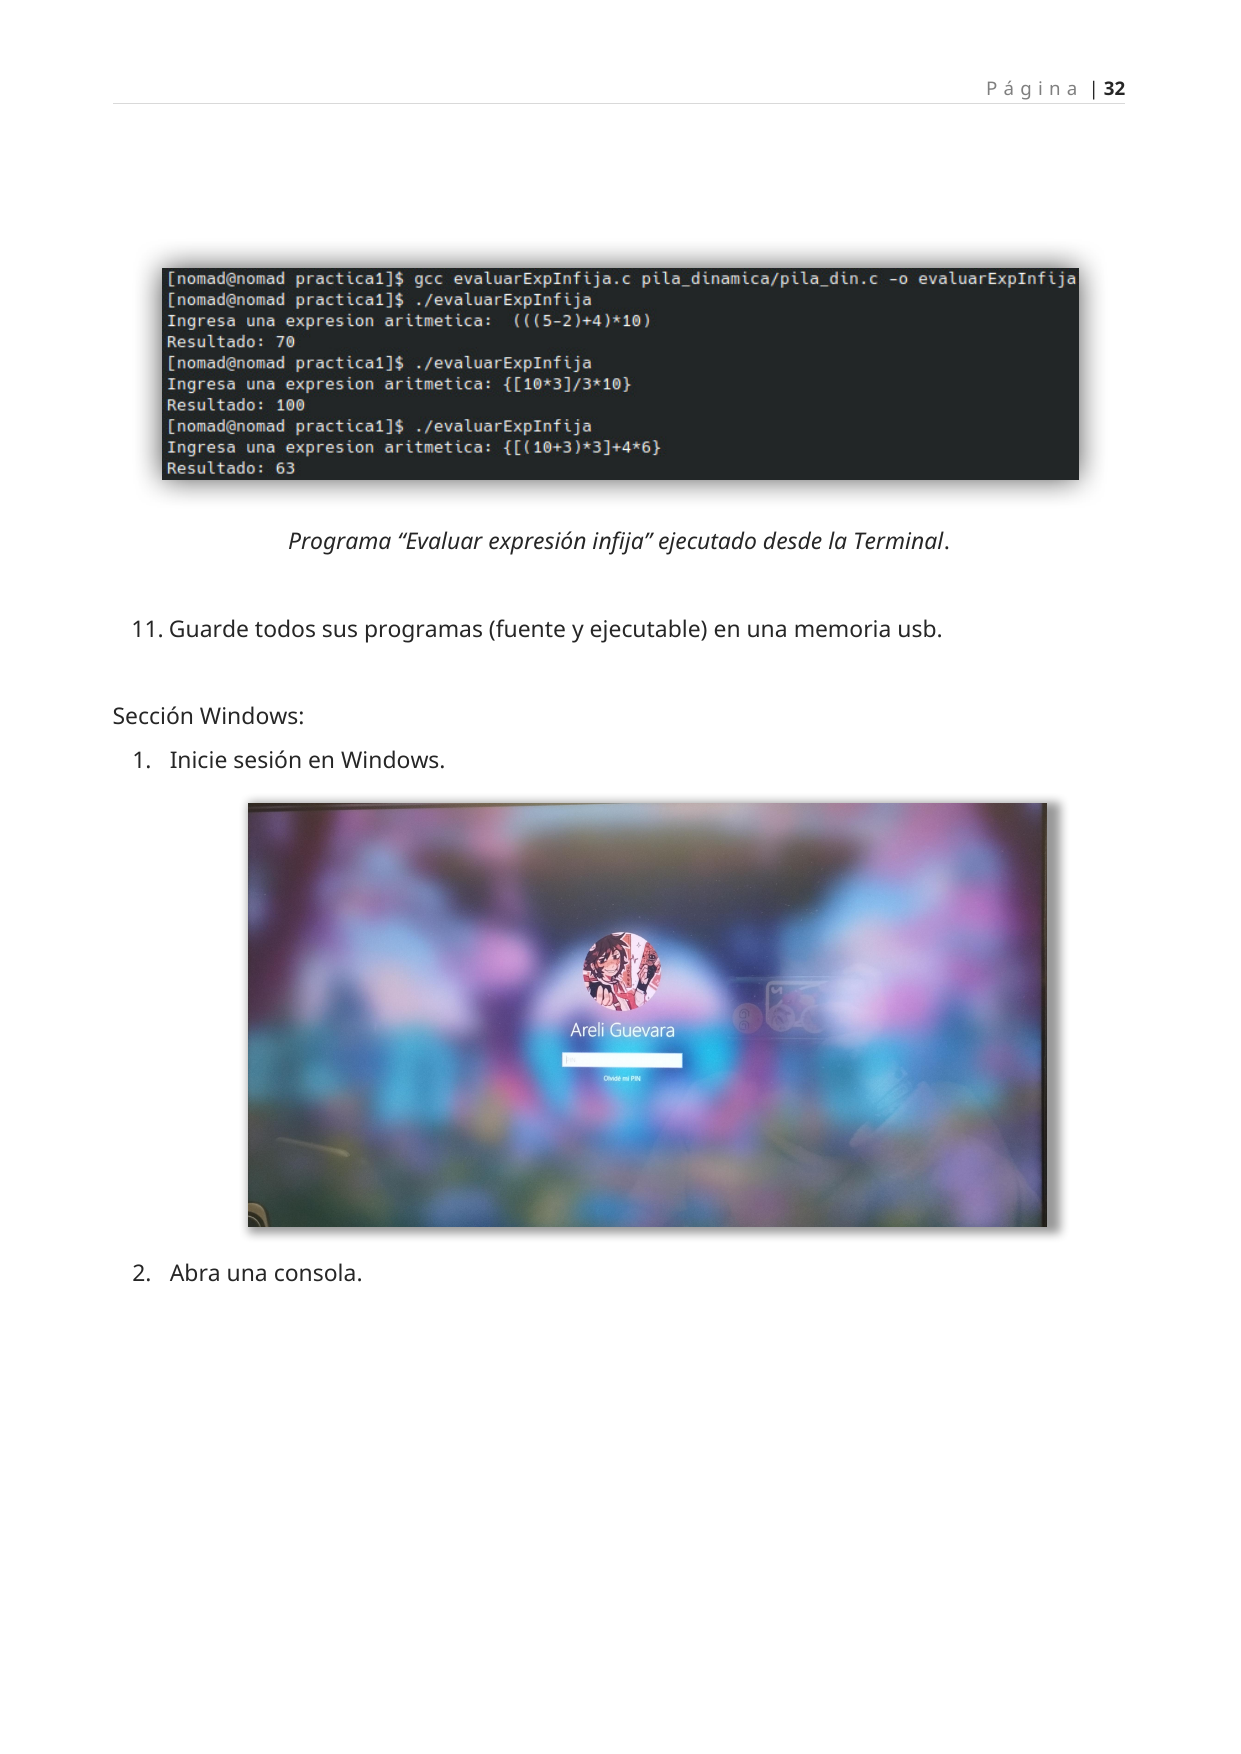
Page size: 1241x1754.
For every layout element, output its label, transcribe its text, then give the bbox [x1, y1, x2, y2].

text Sección Windows: [112, 700, 1125, 731]
list Guarde todos sus programas (fuente y ejecutable) en una memoria usb. [131, 613, 1125, 644]
picture [162, 268, 1079, 480]
list Abra una consola. [132, 1257, 1125, 1288]
text Programa “Evaluar expresión infija” ejecutado desde la Terminal. [112, 525, 1125, 556]
picture [248, 803, 1047, 1227]
list Inicie sesión en Windows. [132, 744, 1125, 775]
